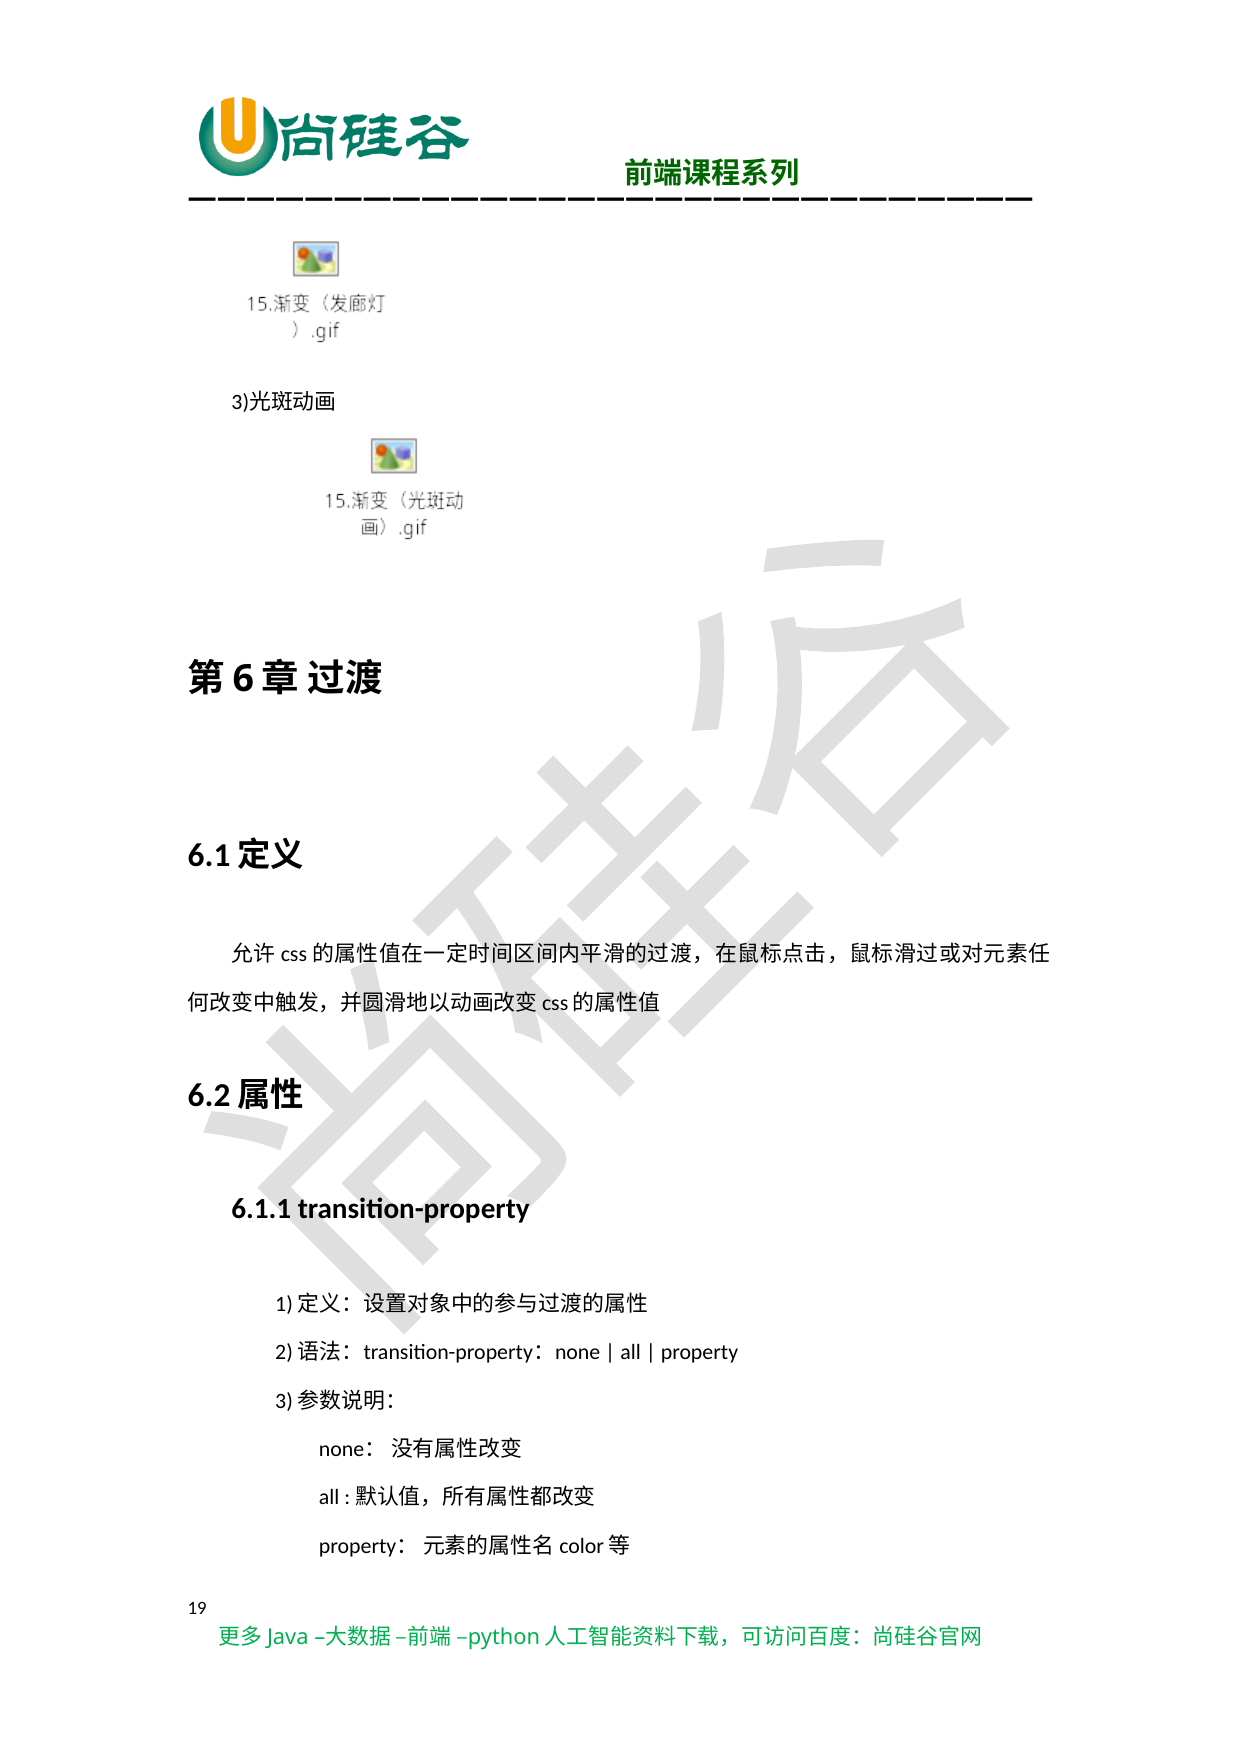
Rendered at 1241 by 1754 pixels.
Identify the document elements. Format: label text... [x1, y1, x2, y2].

text 2) 语法：transition-property：none | all | property [231, 1334, 1053, 1366]
text 3)光斑动画 [187, 383, 1053, 416]
subtitle 第6章 过渡 [187, 643, 1053, 708]
text 3) 参数说明： [231, 1382, 1053, 1415]
text 1) 定义：设置对象中的参与过渡的属性 [231, 1286, 1053, 1318]
text property： 元素的属性名 color等 [275, 1527, 1053, 1560]
text 允许css的属性值在一定时间区间内平滑的过渡，在鼠标点击，鼠标滑过或对元素任何改变中触发，并圆滑地以动画改变css的属性值 [187, 935, 1053, 1017]
subtitle 6.1定义 [187, 819, 1053, 884]
subtitle 6.1.1 transition-property [187, 1176, 1053, 1241]
text none： 没有属性改变 [275, 1431, 1053, 1463]
text all : 默认值，所有属性都改变 [275, 1479, 1053, 1511]
picture [187, 88, 476, 184]
subtitle 6.2属性 [187, 1059, 1053, 1124]
